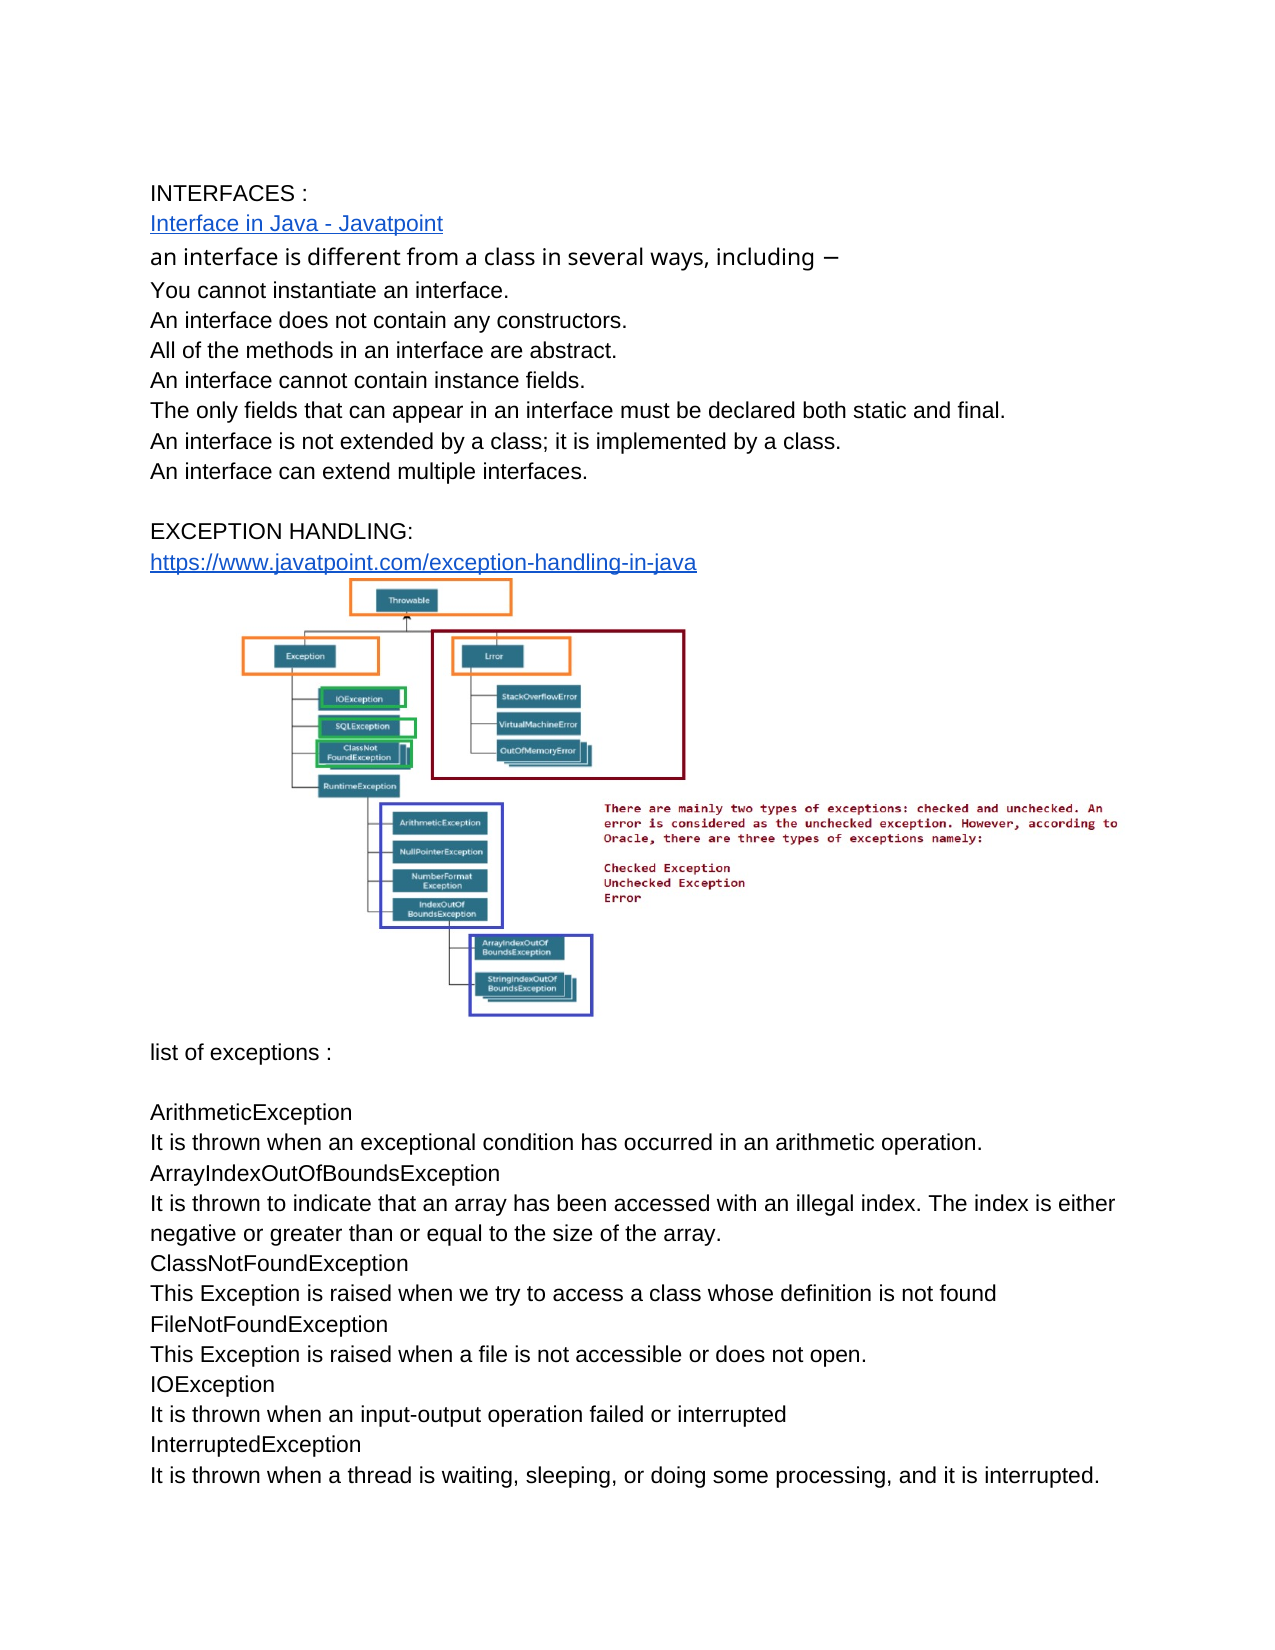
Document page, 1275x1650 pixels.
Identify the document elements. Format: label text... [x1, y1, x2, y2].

text It is thrown when an exceptional condition has occurred in an arithmetic operation. [150, 1129, 1125, 1156]
text You cannot instantiate an interface. [150, 277, 1125, 303]
text An interface cannot contain instance fields. [150, 367, 1125, 393]
text An interface does not contain any constructors. [150, 307, 1125, 333]
text list of exceptions : [150, 1039, 1125, 1065]
text https://www.javatpoint.com/exception-handling-in-java [150, 548, 1125, 575]
text This Exception is raised when a file is not accessible or does not open. [150, 1341, 1125, 1367]
text It is thrown when a thread is waiting, sleeping, or doing some processing, and it is interrupted. [150, 1462, 1125, 1488]
text It is thrown to indicate that an array has been accessed with an illegal index. The index is either negative or greater than or equal to the size of the array. [150, 1190, 1125, 1246]
text InterruptedException [150, 1431, 1125, 1458]
text FileNotFoundException [150, 1311, 1125, 1337]
text It is thrown when an input-output operation failed or interrupted [150, 1401, 1125, 1428]
text An interface is not extended by a class; it is implemented by a class. [150, 428, 1125, 454]
text ArithmeticException [150, 1099, 1125, 1126]
text An interface can extend multiple interfaces. [150, 458, 1125, 484]
text IOException [150, 1371, 1125, 1397]
text All of the methods in an interface are abstract. [150, 337, 1125, 363]
text ArrayIndexOutOfBoundsException [150, 1159, 1125, 1186]
text an interface is different from a class in several ways, including − [150, 241, 1125, 272]
text The only fields that can appear in an interface must be declared both static and final. [150, 397, 1125, 424]
text ClassNotFoundException [150, 1250, 1125, 1277]
text Interface in Java - Javatpoint [150, 210, 1125, 237]
text This Exception is raised when we try to access a class whose definition is not found [150, 1280, 1125, 1307]
picture [150, 578, 1125, 1035]
text INTERFACES : [150, 180, 1125, 207]
text EXCEPTION HANDLING: [150, 518, 1125, 544]
